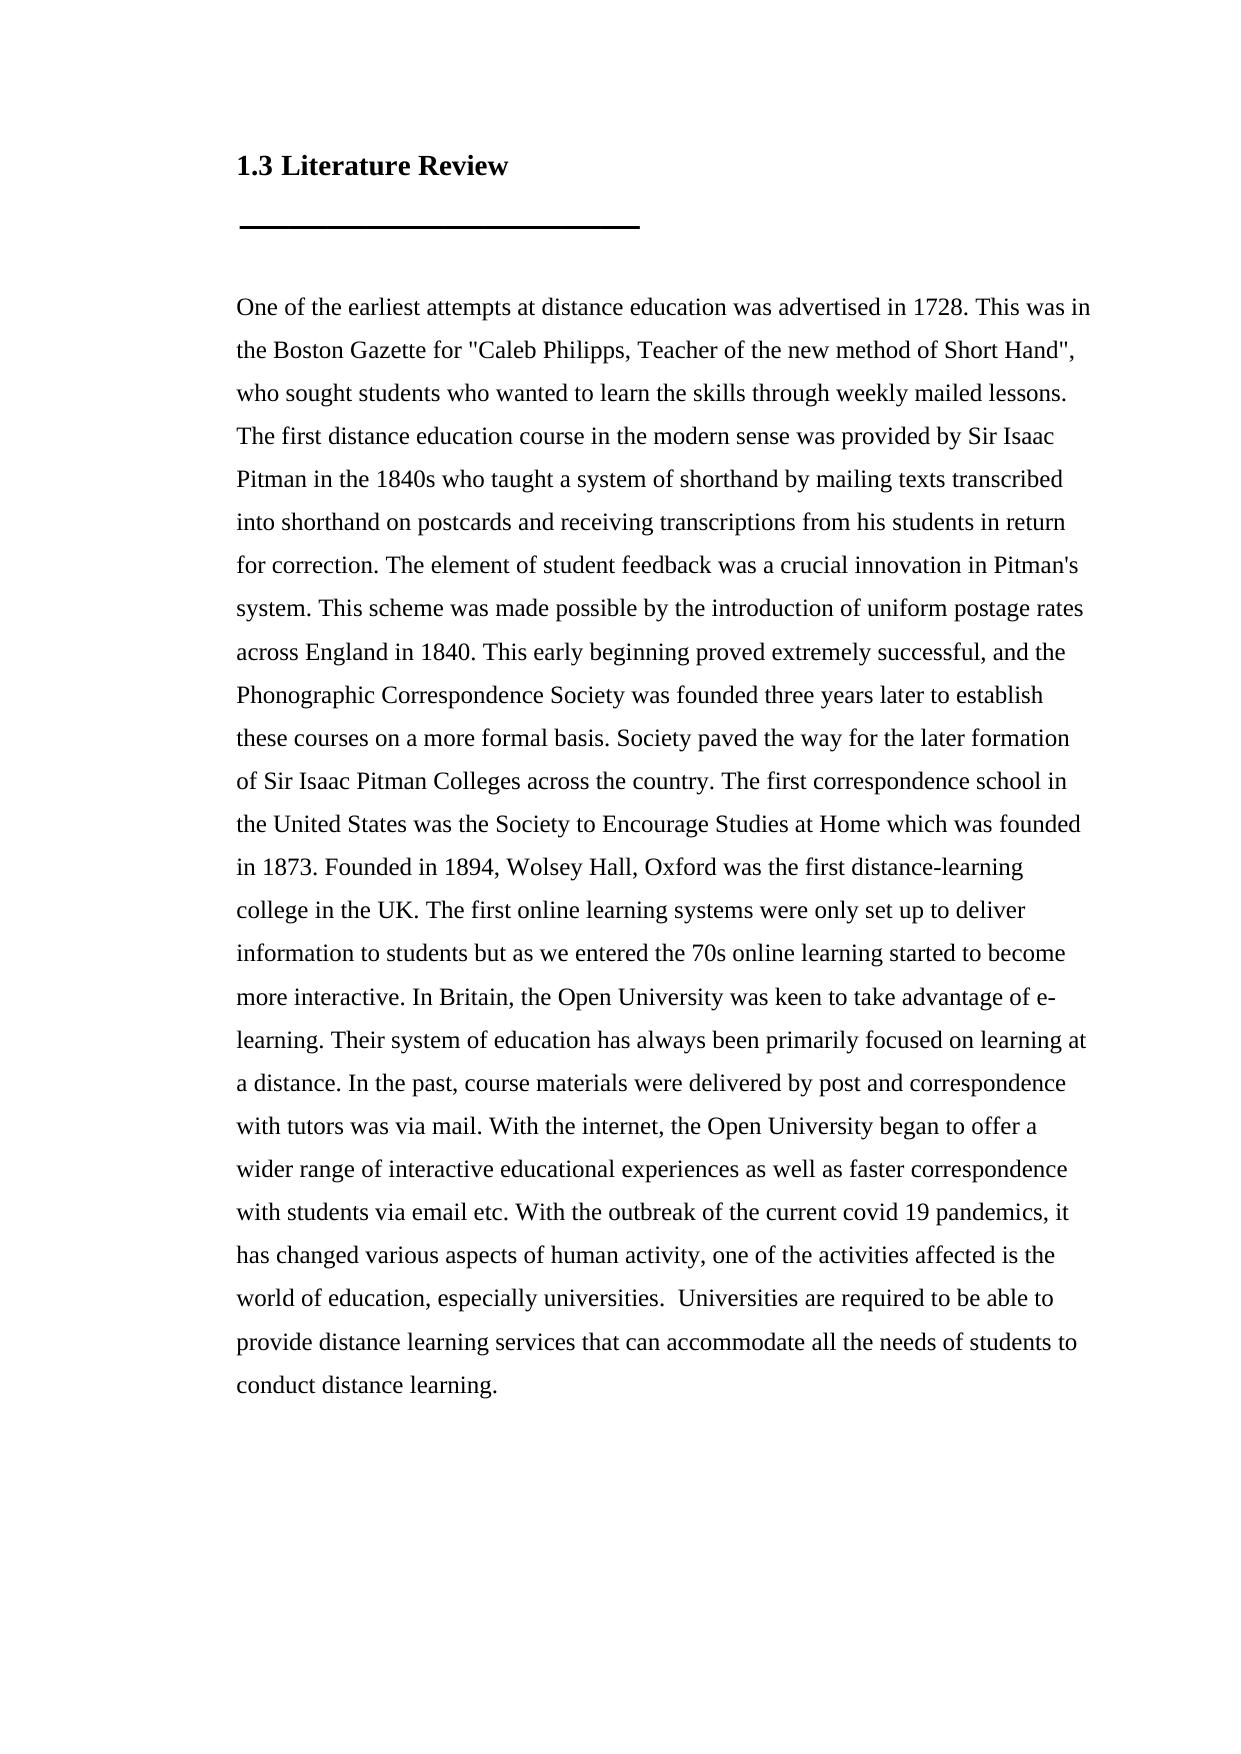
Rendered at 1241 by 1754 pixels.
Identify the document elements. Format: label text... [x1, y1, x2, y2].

text ـــــــــــــــــــــــــــــــــــــــــ [236, 198, 1092, 236]
text One of the earliest attempts at distance education was advertised in 1728. This was in the Boston Gazette for "Caleb Philipps, Teacher of the new method of Short Hand", who sought students who wanted to learn the skills through weekly mailed lessons. The first distance education course in the modern sense was provided by Sir Isaac Pitman in the 1840s who taught a system of shorthand by mailing texts transcribed into shorthand on postcards and receiving transcriptions from his students in return for correction. The element of student feedback was a crucial innovation in Pitman's system. This scheme was made possible by the introduction of uniform postage rates across England in 1840. This early beginning proved extremely successful, and the Phonographic Correspondence Society was founded three years later to establish these courses on a more formal basis. Society paved the way for the later formation of Sir Isaac Pitman Colleges across the country. The first correspondence school in the United States was the Society to Encourage Studies at Home which was founded in 1873. Founded in 1894, Wolsey Hall, Oxford was the first distance-learning college in the UK. The first online learning systems were only set up to deliver information to students but as we entered the 70s online learning started to become more interactive. In Britain, the Open University was keen to take advantage of e-learning. Their system of education has always been primarily focused on learning at a distance. In the past, course materials were delivered by post and correspondence with tutors was via mail. With the internet, the Open University began to offer a wider range of interactive educational experiences as well as faster correspondence with students via email etc. With the outbreak of the current covid 19 pandemics, it has changed various aspects of human activity, one of the activities affected is the world of education, especially universities. Universities are required to be able to provide distance learning services that can accommodate all the needs of students to conduct distance learning. [236, 292, 1092, 1398]
list Literature Review [236, 148, 1092, 181]
